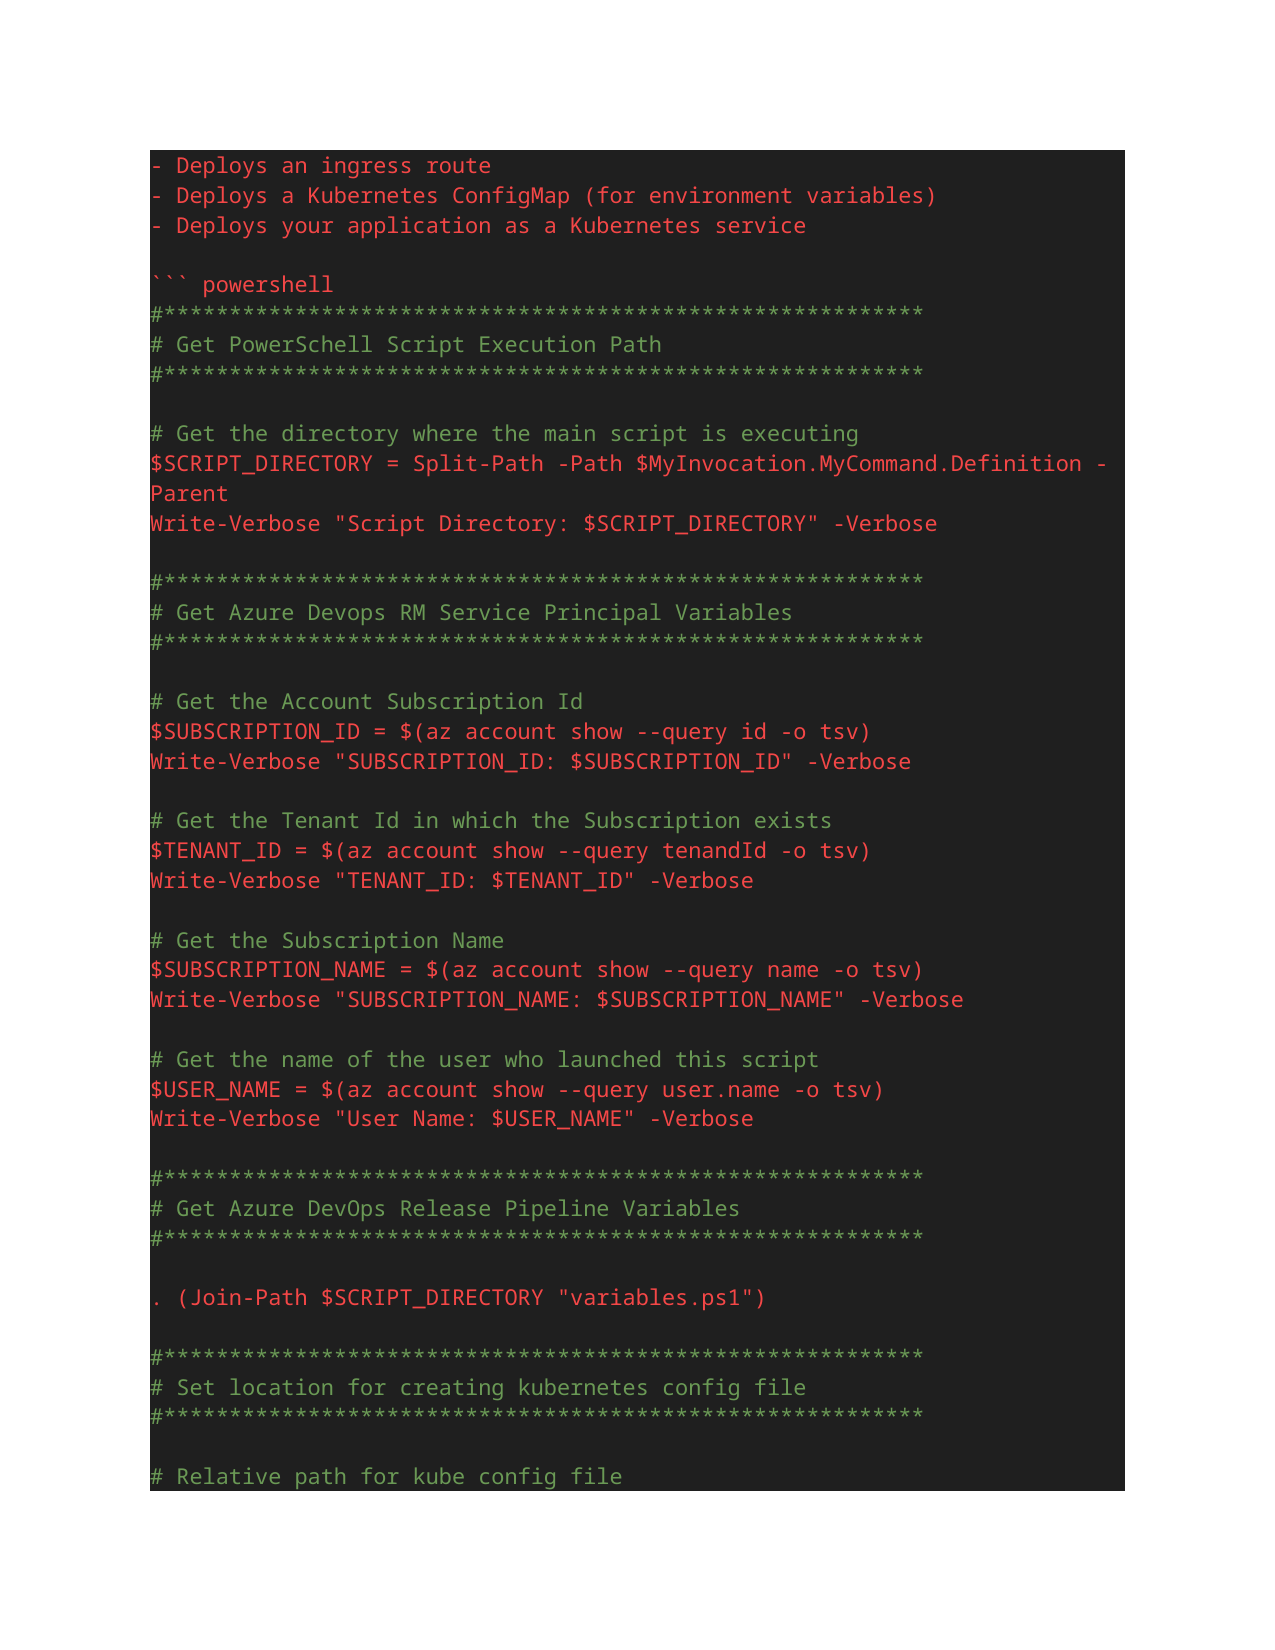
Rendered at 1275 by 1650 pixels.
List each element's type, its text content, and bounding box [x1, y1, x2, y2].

text # Relative path for kube config file [150, 1461, 1125, 1491]
text # Get the Subscription Name [150, 924, 1125, 954]
text #********************************************************** [150, 358, 1125, 388]
text Write-Verbose "SUBSCRIPTION_NAME: $SUBSCRIPTION_NAME" -Verbose [150, 984, 1125, 1014]
text # Get the directory where the main script is executing [150, 418, 1125, 448]
text # Get Azure DevOps Release Pipeline Variables [150, 1193, 1125, 1222]
text $SUBSCRIPTION_ID = $(az account show --query id -o tsv) [150, 716, 1125, 746]
text Write-Verbose "TENANT_ID: $TENANT_ID" -Verbose [150, 865, 1125, 895]
text # Get the Account Subscription Id [150, 686, 1125, 716]
text $SCRIPT_DIRECTORY = Split-Path -Path $MyInvocation.MyCommand.Definition -Parent [150, 448, 1125, 507]
text # Get PowerSchell Script Execution Path [150, 329, 1125, 358]
text #********************************************************** [150, 567, 1125, 597]
text # Get the Tenant Id in which the Subscription exists [150, 805, 1125, 835]
text # Get Azure Devops RM Service Principal Variables [150, 597, 1125, 627]
text Write-Verbose "Script Directory: $SCRIPT_DIRECTORY" -Verbose [150, 507, 1125, 537]
text # Get the name of the user who launched this script [150, 1044, 1125, 1073]
text #********************************************************** [150, 1222, 1125, 1252]
text $TENANT_ID = $(az account show --query tenandId -o tsv) [150, 835, 1125, 865]
text ``` powershell [150, 269, 1125, 299]
text - Deploys your application as a Kubernetes service [150, 209, 1125, 239]
text # Set location for creating kubernetes config file [150, 1371, 1125, 1401]
text #********************************************************** [150, 299, 1125, 329]
text #********************************************************** [150, 627, 1125, 656]
text Write-Verbose "SUBSCRIPTION_ID: $SUBSCRIPTION_ID" -Verbose [150, 746, 1125, 776]
text $SUBSCRIPTION_NAME = $(az account show --query name -o tsv) [150, 954, 1125, 984]
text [150, 1401, 1125, 1431]
text #********************************************************** [150, 1163, 1125, 1193]
text - Deploys an ingress route [150, 150, 1125, 180]
text - Deploys a Kubernetes ConfigMap (for environment variables) [150, 180, 1125, 209]
text . (Join-Path $SCRIPT_DIRECTORY "variables.ps1") [150, 1282, 1125, 1312]
text Write-Verbose "User Name: $USER_NAME" -Verbose [150, 1103, 1125, 1133]
text $USER_NAME = $(az account show --query user.name -o tsv) [150, 1073, 1125, 1103]
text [150, 1342, 1125, 1371]
